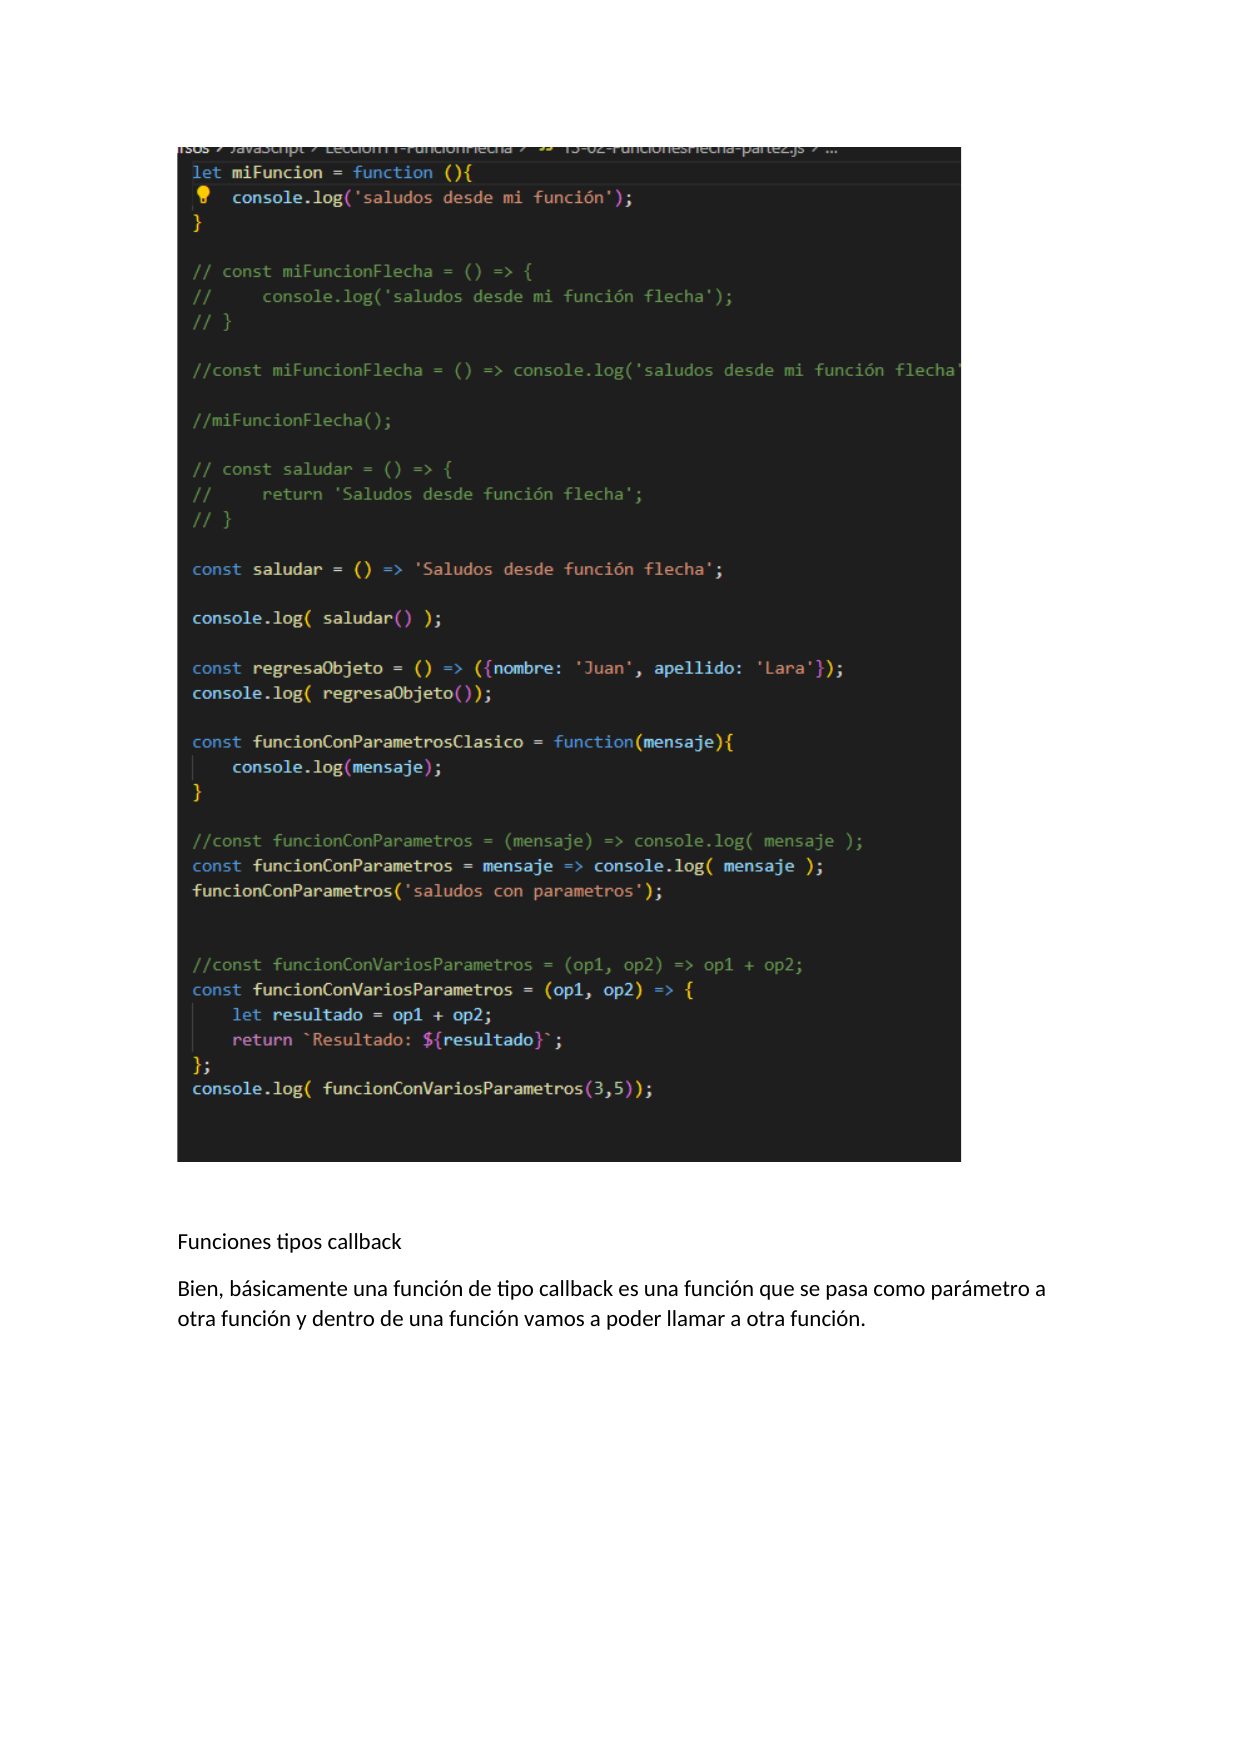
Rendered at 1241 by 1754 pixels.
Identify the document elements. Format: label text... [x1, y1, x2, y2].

picture [177, 147, 962, 1162]
text Bien, básicamente una función de tipo callback es una función que se pasa como parámetro a otra función y dentro de una función vamos a poder llamar a otra función. [177, 1274, 1063, 1332]
text Funciones tipos callback [177, 1227, 1063, 1255]
